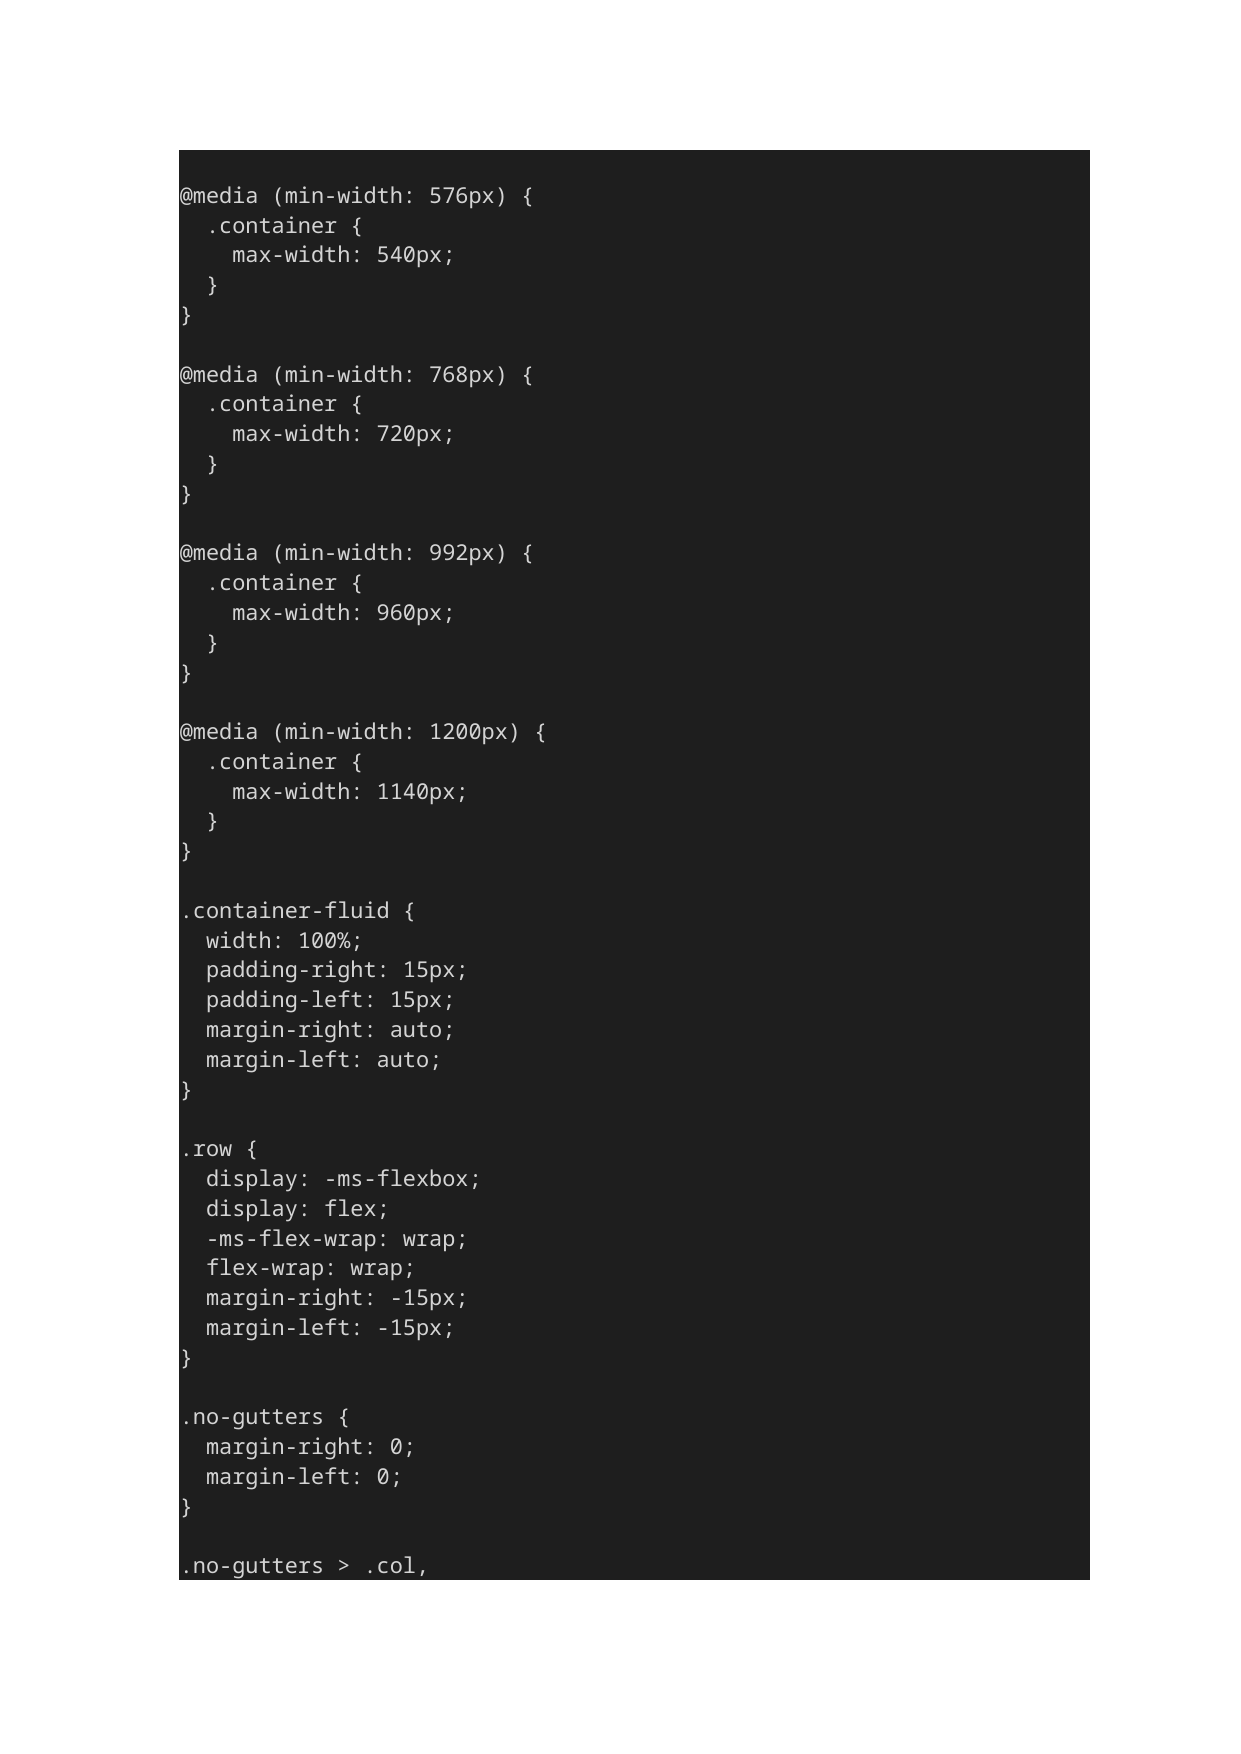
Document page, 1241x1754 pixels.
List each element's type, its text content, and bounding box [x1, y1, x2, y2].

text .no-gutters > .col, [179, 1550, 1090, 1580]
text max-width: 1140px; [179, 776, 1090, 805]
text } [179, 627, 1090, 656]
text } [179, 1073, 1090, 1103]
text } [179, 448, 1090, 478]
text max-width: 540px; [179, 239, 1090, 269]
text flex-wrap: wrap; [179, 1252, 1090, 1282]
text .container { [179, 209, 1090, 239]
text padding-left: 15px; [179, 984, 1090, 1014]
text .no-gutters { [179, 1401, 1090, 1431]
text .container { [179, 388, 1090, 418]
text -ms-flex-wrap: wrap; [179, 1222, 1090, 1252]
text display: -ms-flexbox; [179, 1163, 1090, 1193]
text .container { [179, 567, 1090, 597]
text max-width: 960px; [179, 597, 1090, 627]
text margin-right: -15px; [179, 1282, 1090, 1312]
text margin-left: -15px; [179, 1312, 1090, 1342]
text margin-right: auto; [179, 1014, 1090, 1044]
text @media (min-width: 576px) { [179, 180, 1090, 209]
text @media (min-width: 992px) { [179, 537, 1090, 567]
text margin-right: 0; [179, 1431, 1090, 1461]
text margin-left: 0; [179, 1461, 1090, 1491]
text } [179, 299, 1090, 329]
text .container-fluid { [179, 895, 1090, 924]
text .container { [179, 746, 1090, 776]
text @media (min-width: 768px) { [179, 358, 1090, 388]
text .row { [179, 1133, 1090, 1163]
text } [179, 269, 1090, 299]
text padding-right: 15px; [179, 954, 1090, 984]
text max-width: 720px; [179, 418, 1090, 448]
text } [179, 835, 1090, 865]
text } [179, 805, 1090, 835]
text } [179, 1342, 1090, 1371]
text display: flex; [179, 1193, 1090, 1222]
text } [179, 478, 1090, 507]
text margin-left: auto; [179, 1044, 1090, 1073]
text } [179, 656, 1090, 686]
text } [179, 1491, 1090, 1520]
text width: 100%; [179, 924, 1090, 954]
text @media (min-width: 1200px) { [179, 716, 1090, 746]
